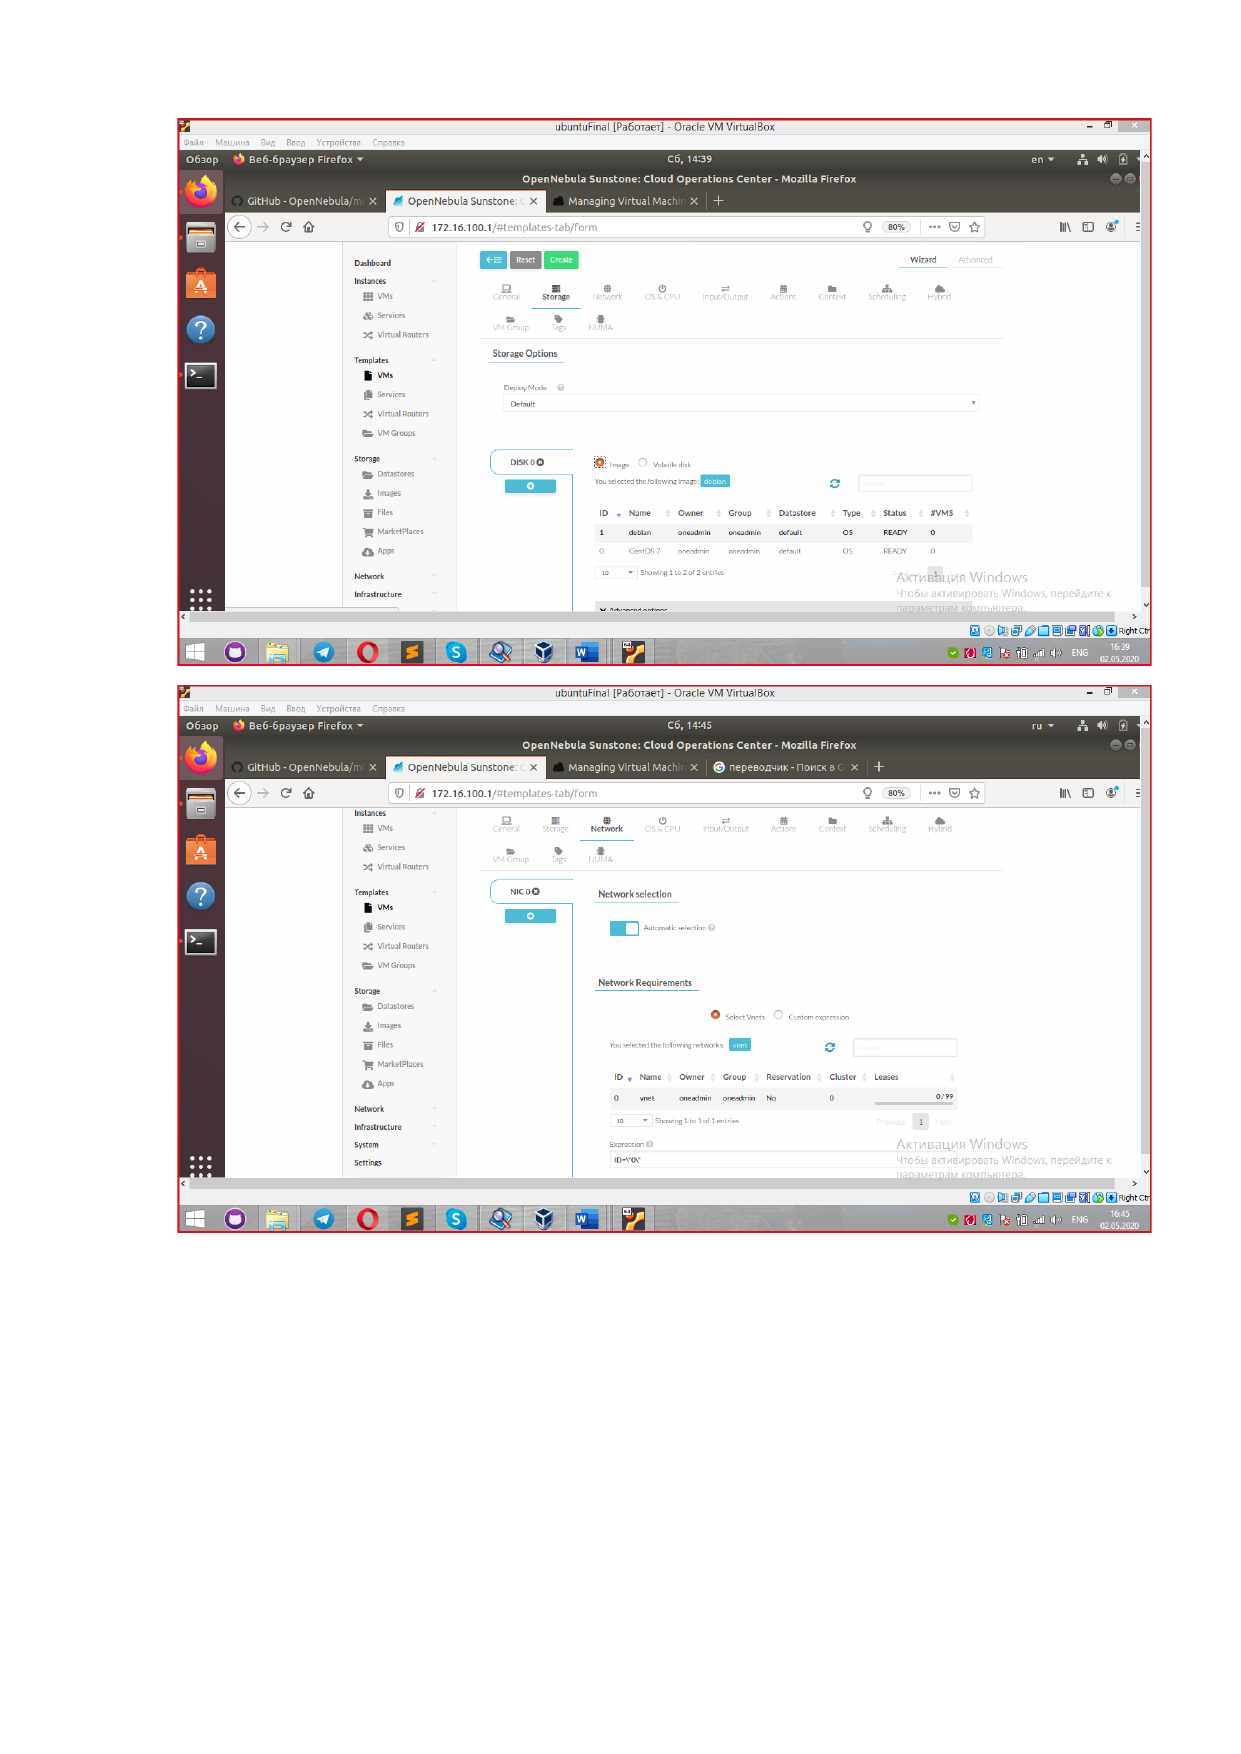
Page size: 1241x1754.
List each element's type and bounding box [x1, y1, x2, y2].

picture [177, 118, 1152, 666]
picture [177, 685, 1152, 1233]
